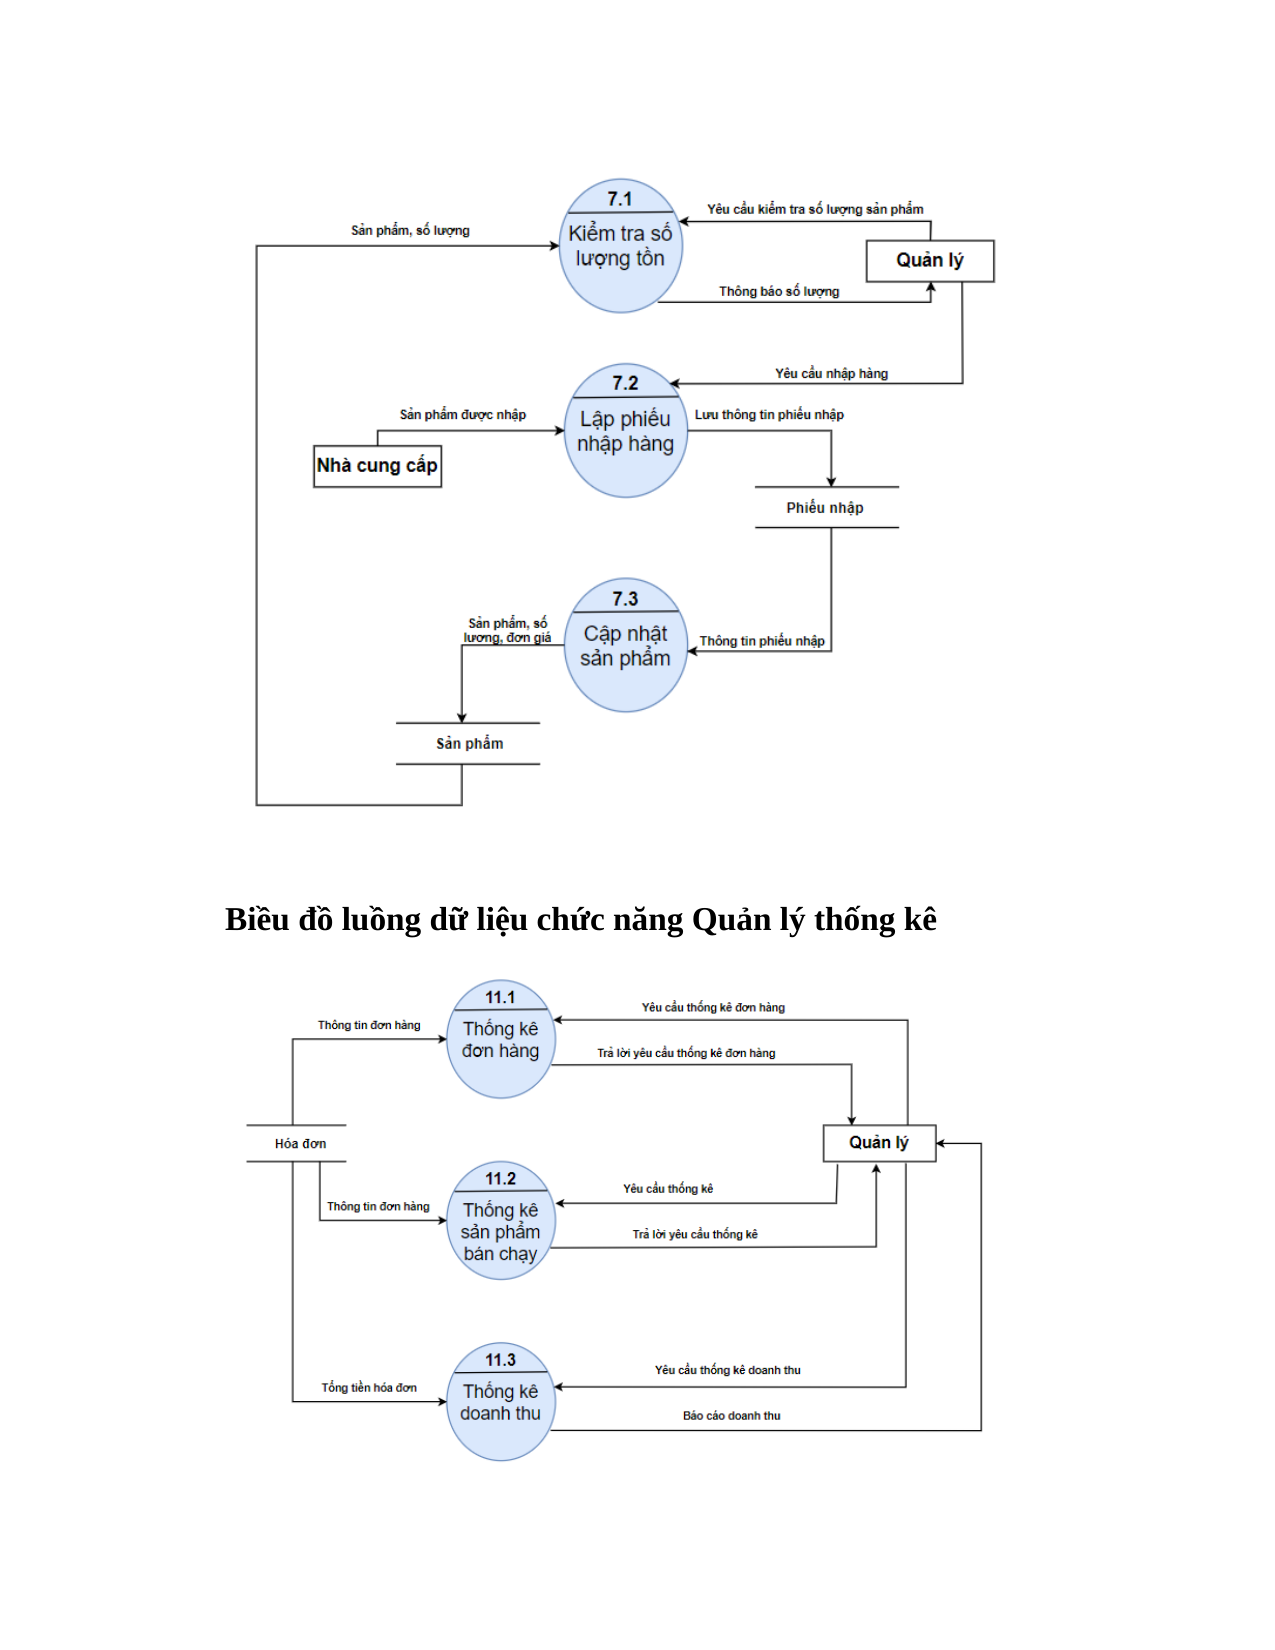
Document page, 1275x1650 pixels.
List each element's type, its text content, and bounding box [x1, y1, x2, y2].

picture [233, 150, 1013, 823]
list Biều đồ luồng dữ liệu chức năng Quản lý thống kê [225, 899, 1125, 937]
picture [225, 956, 1010, 1487]
